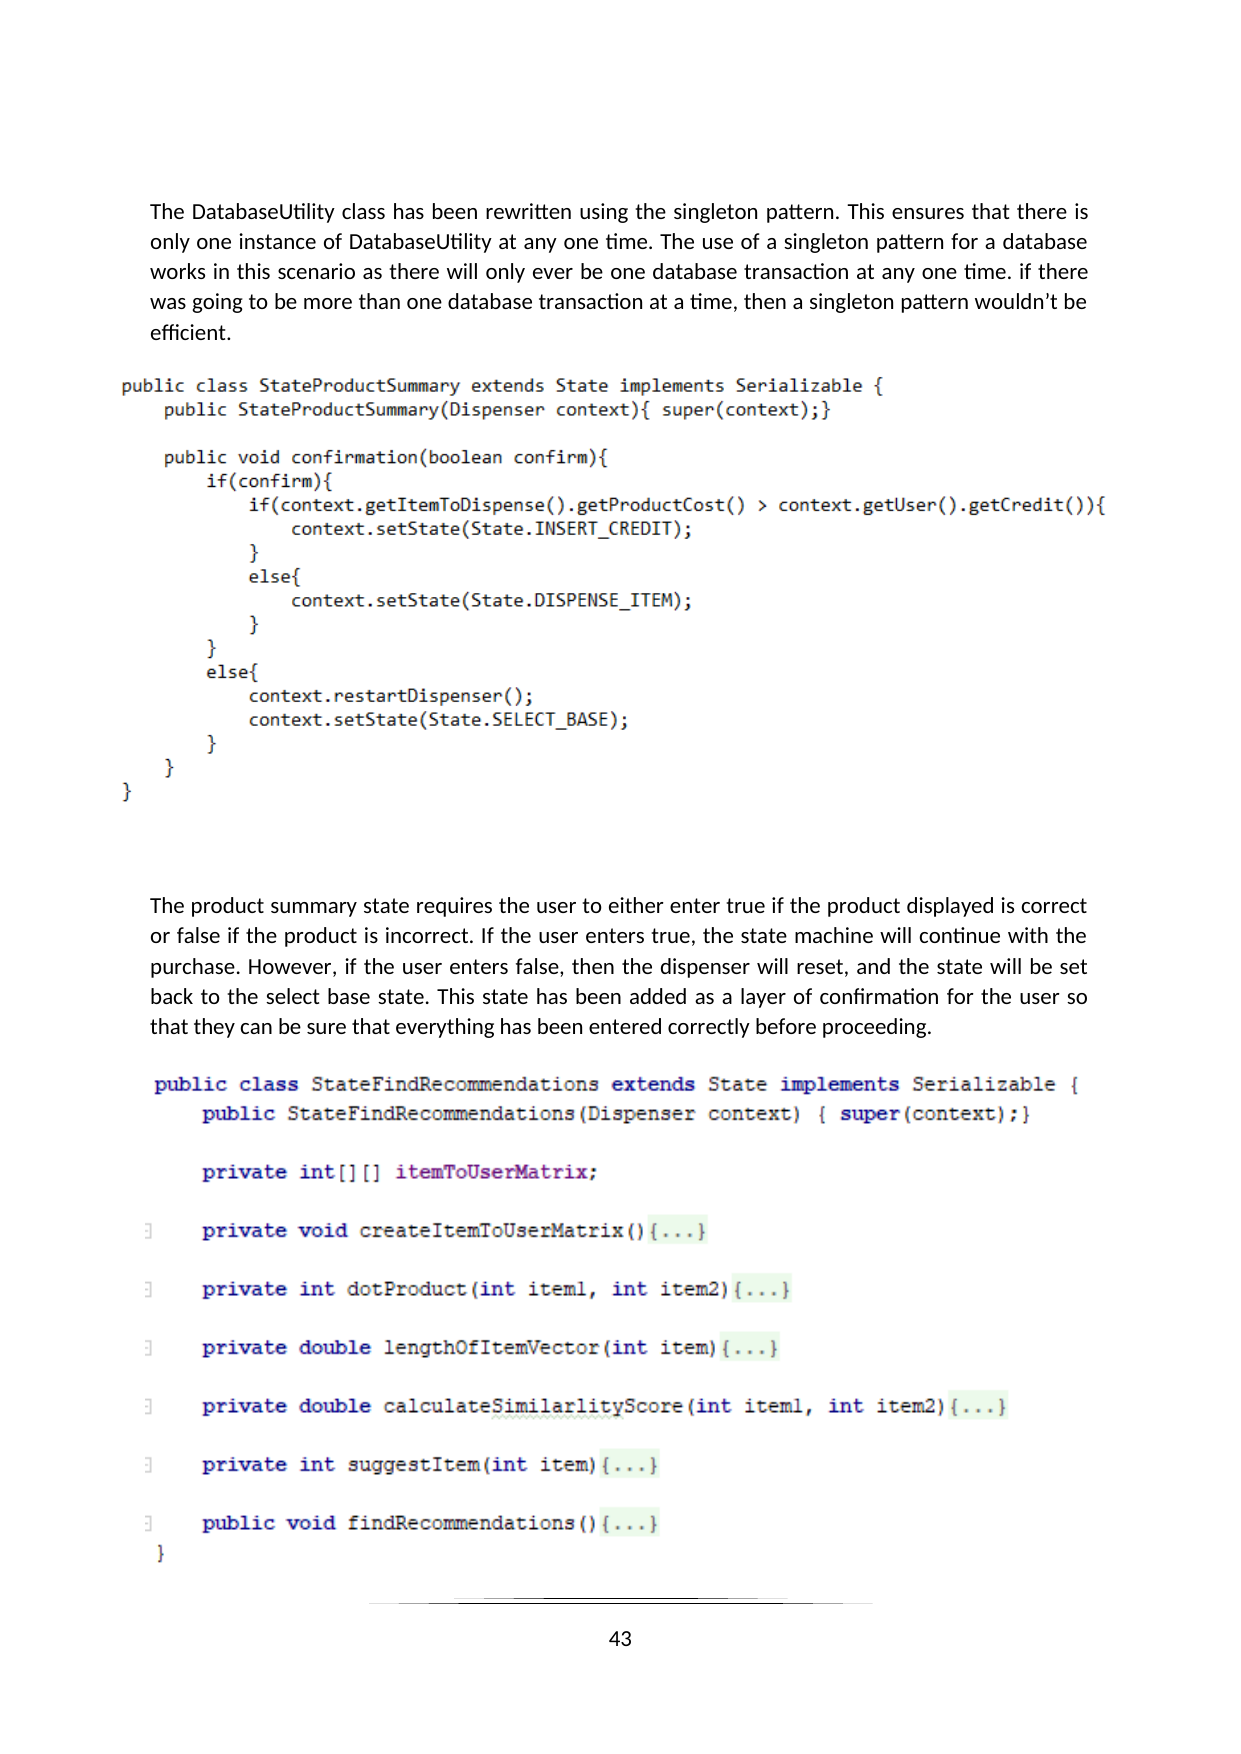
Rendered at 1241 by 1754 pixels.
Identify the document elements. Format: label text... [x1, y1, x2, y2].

text The DatabaseUtility class has been rewritten using the singleton pattern. This ensures that there is only one instance of DatabaseUtility at any one time. The use of a singleton pattern for a database works in this scenario as there will only ever be one database transaction at any one time. if there was going to be more than one database transaction at a time, then a singleton pattern wouldn’t be efficient. [150, 197, 1090, 346]
text The product summary state requires the user to either enter true if the product displayed is correct or false if the product is incorrect. If the user enters true, the state machine will continue with the purchase. However, if the user enters false, then the dispenser will reset, and the state will be set back to the select base state. This state has been added as a layer of confirmation for the user so that they can be sure that everything has been entered correctly before proceeding. [150, 891, 1090, 1040]
picture [115, 368, 1125, 824]
picture [145, 1067, 1091, 1578]
